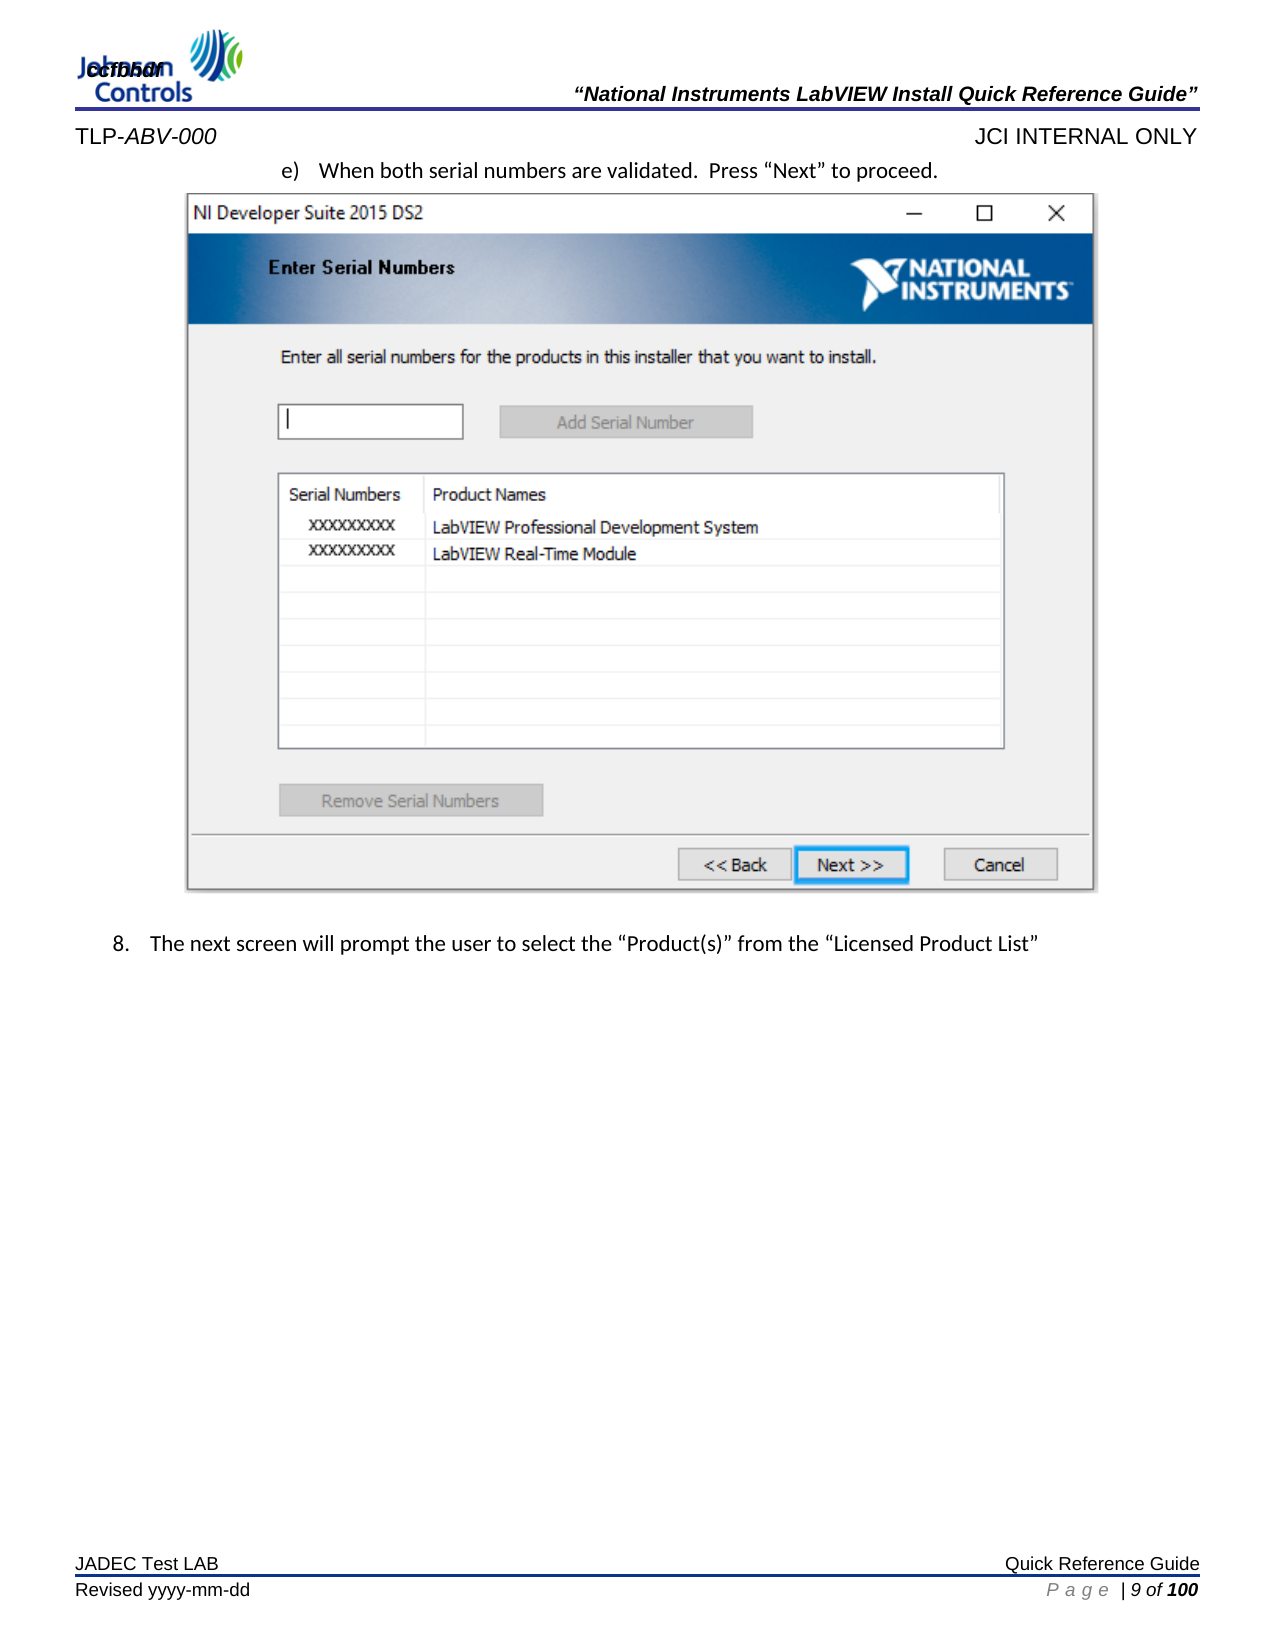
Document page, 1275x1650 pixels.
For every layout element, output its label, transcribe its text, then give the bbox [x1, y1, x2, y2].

picture [184, 193, 1099, 895]
picture [76, 26, 246, 105]
list The next screen will prompt the user to select the “Product(s)” from the “Licensed Product List” [112, 929, 1200, 957]
list When both serial numbers are validated. Press “Next” to proceed. [281, 156, 1200, 184]
